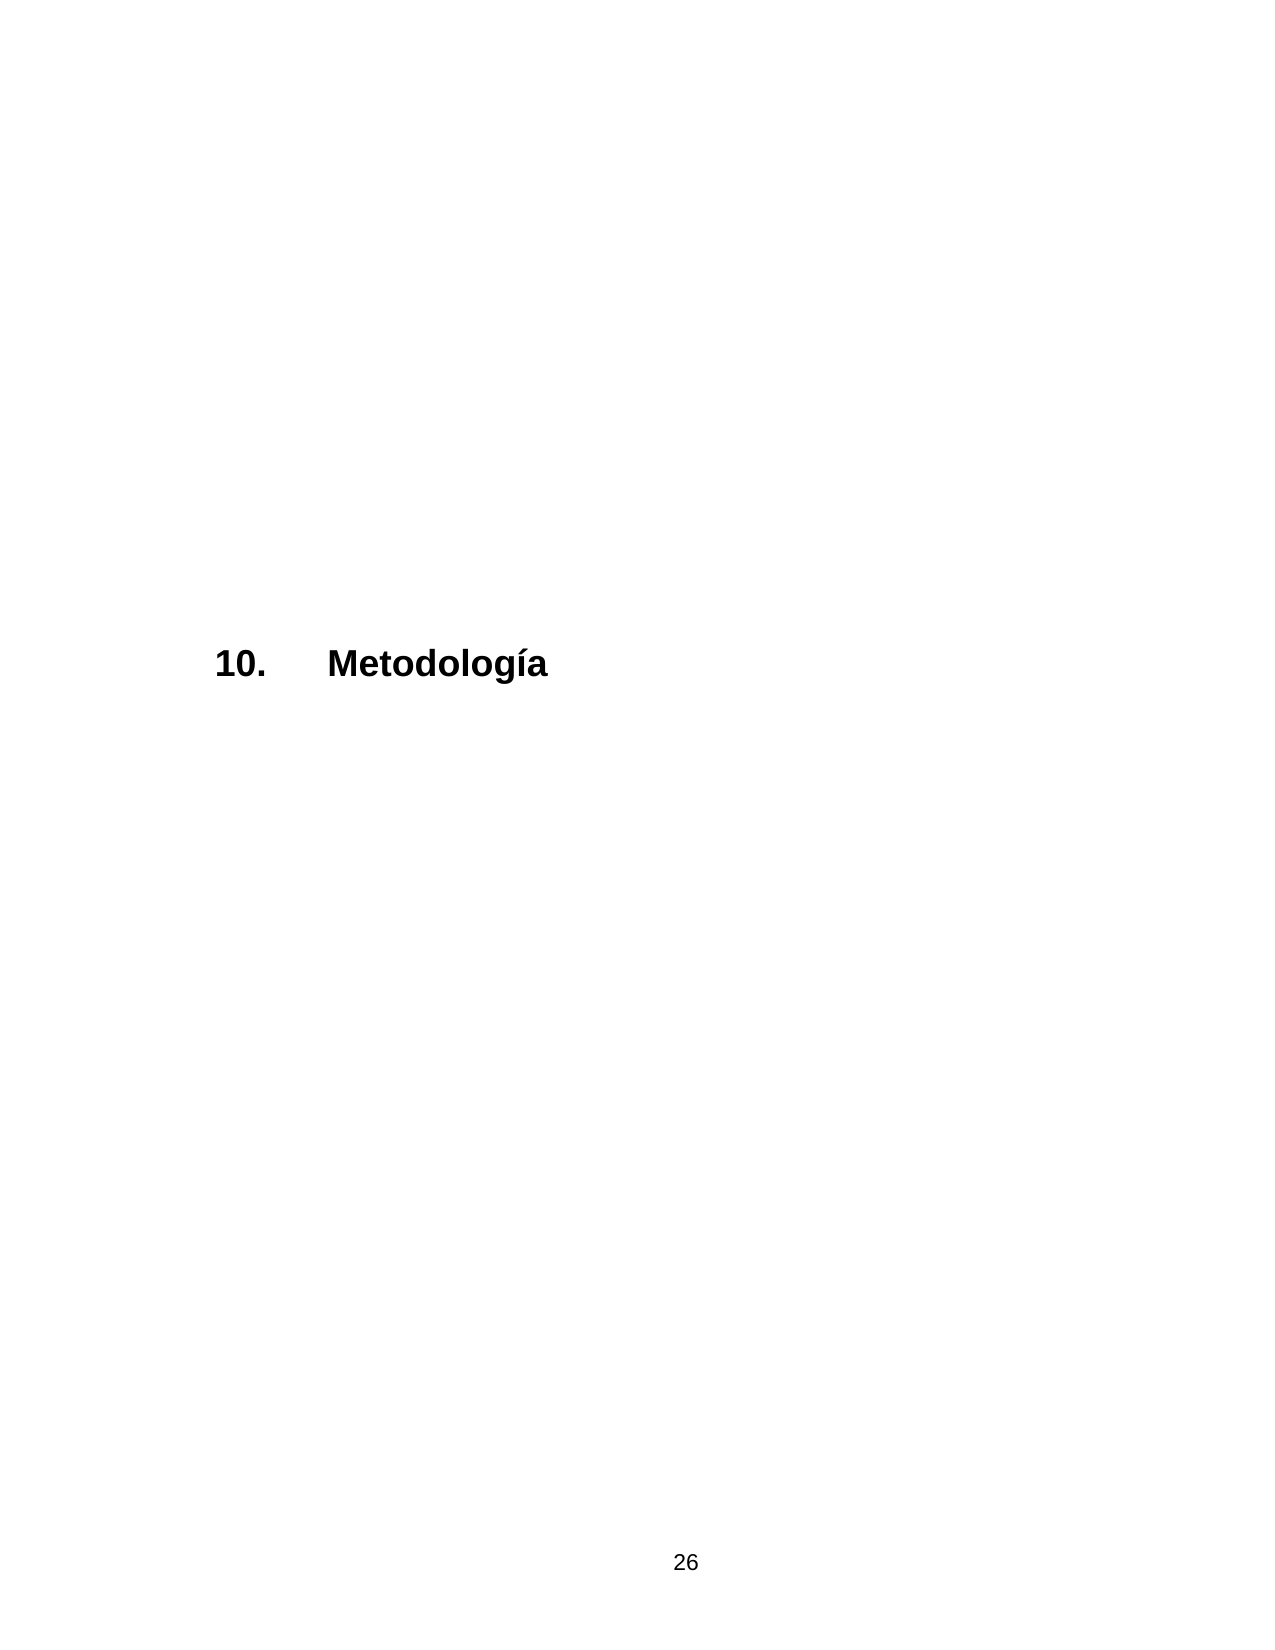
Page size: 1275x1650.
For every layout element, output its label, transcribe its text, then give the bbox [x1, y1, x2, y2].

subtitle Metodología [214, 641, 1157, 684]
